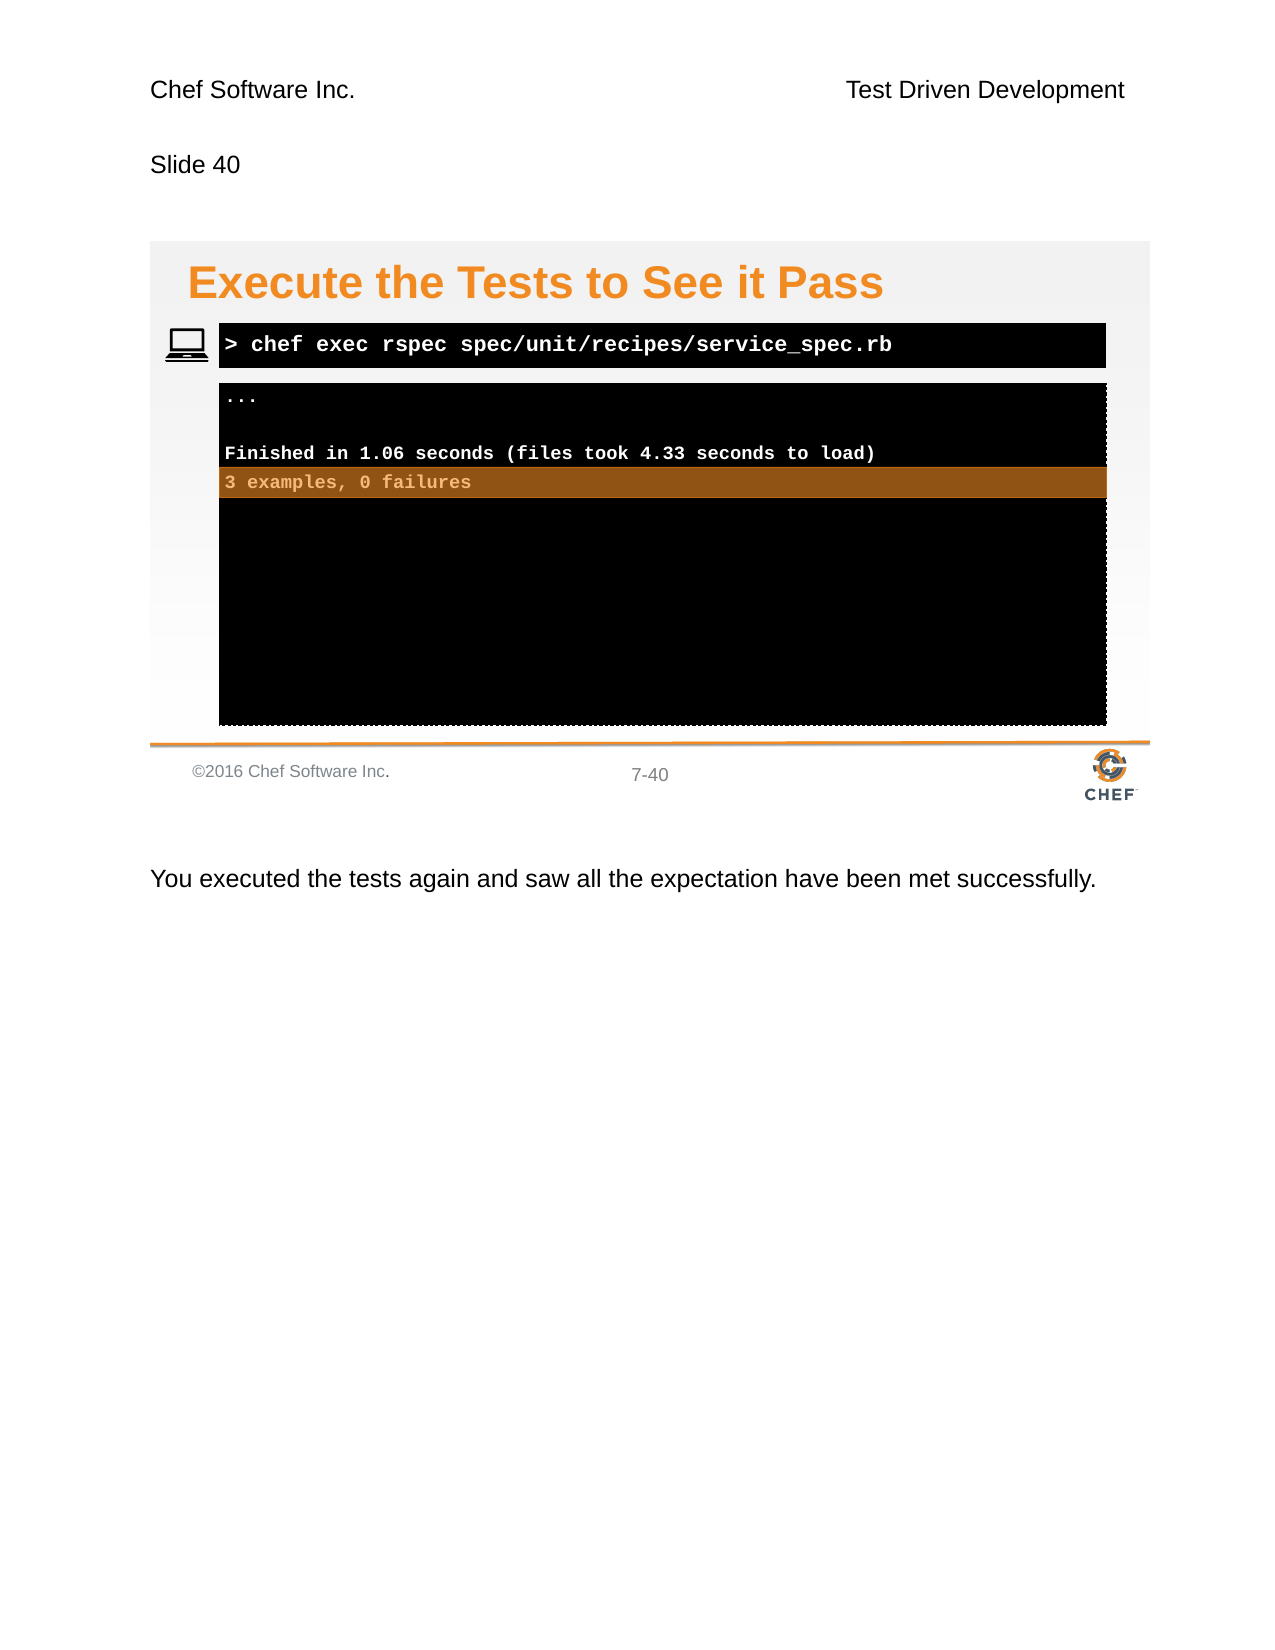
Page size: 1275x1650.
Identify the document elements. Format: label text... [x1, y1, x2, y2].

text You executed the tests again and saw all the expectation have been met successfully. [150, 864, 1125, 893]
text Slide 40 [150, 150, 1125, 179]
